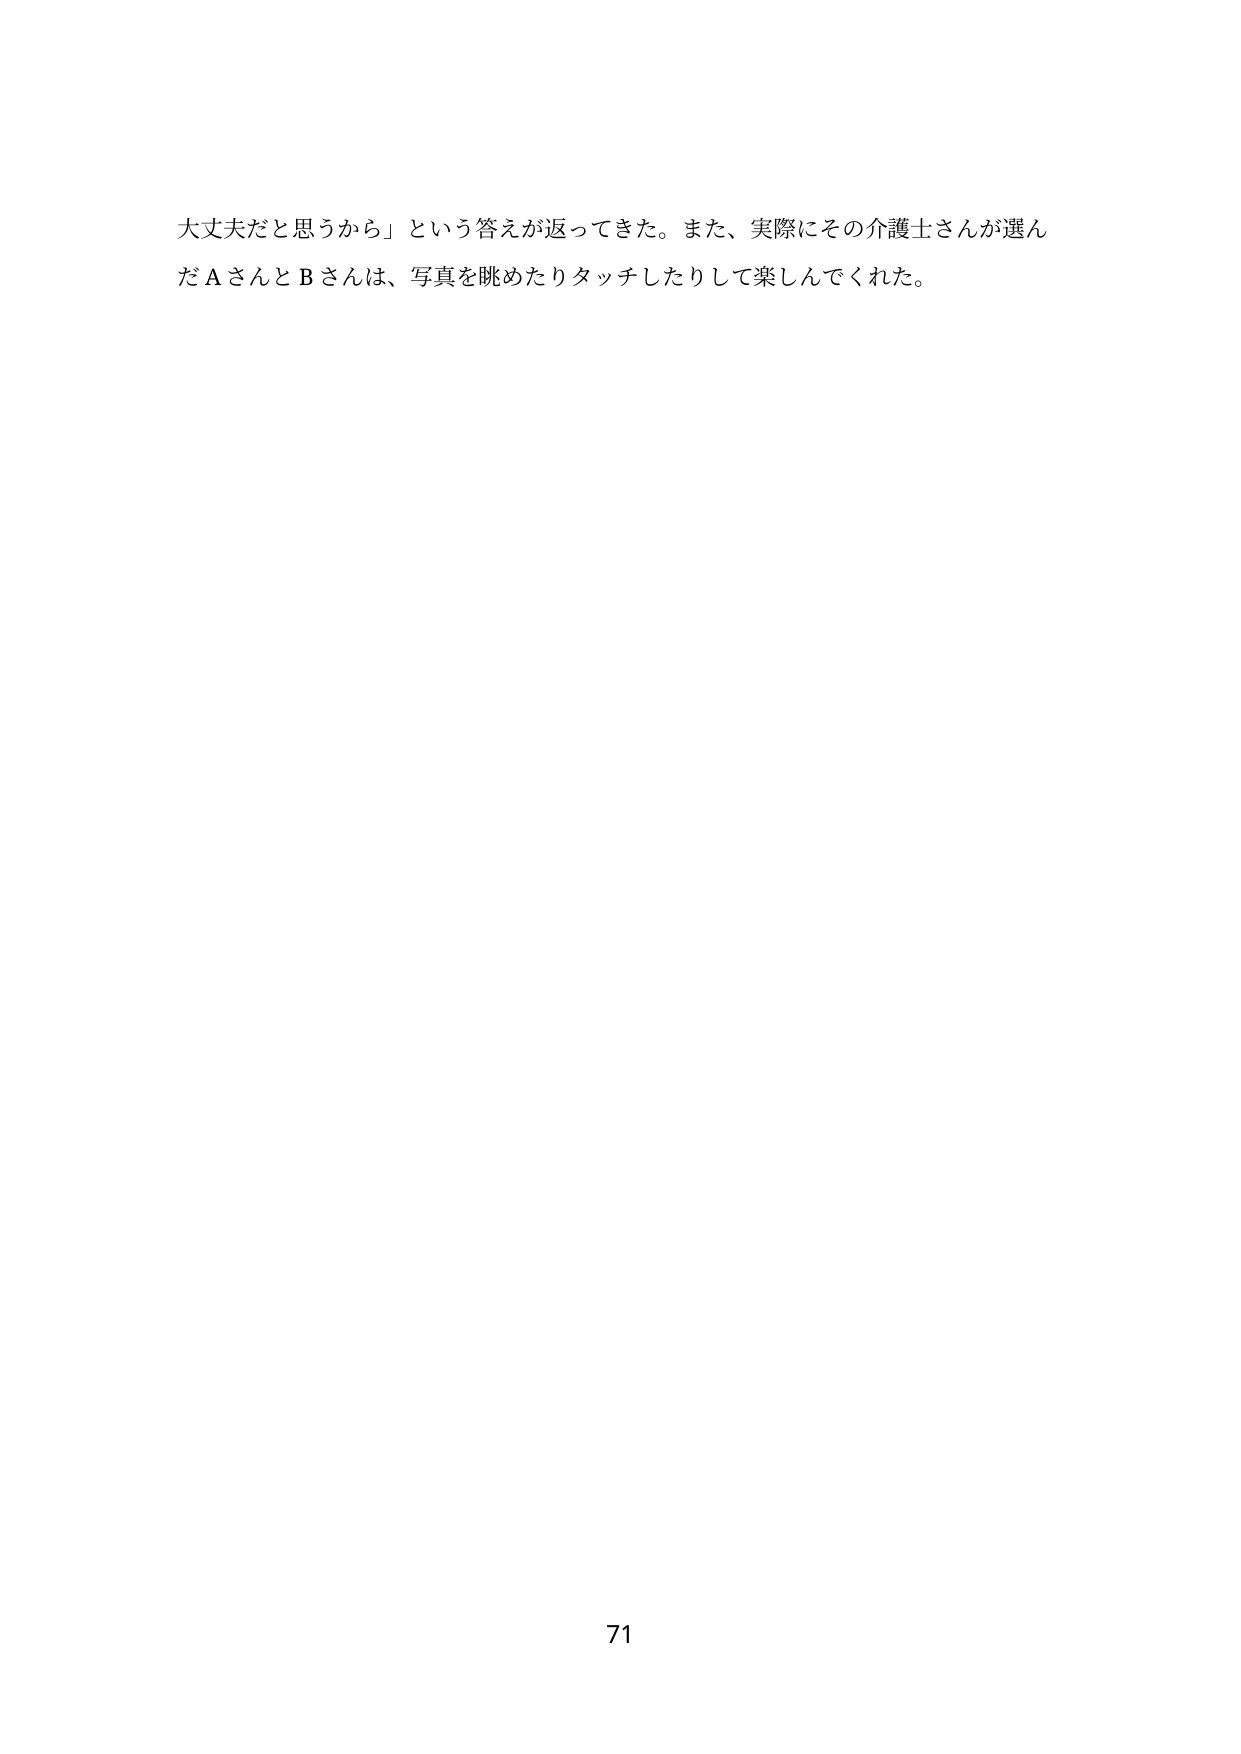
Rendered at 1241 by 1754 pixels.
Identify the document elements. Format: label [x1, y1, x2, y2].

text [177, 207, 1063, 296]
